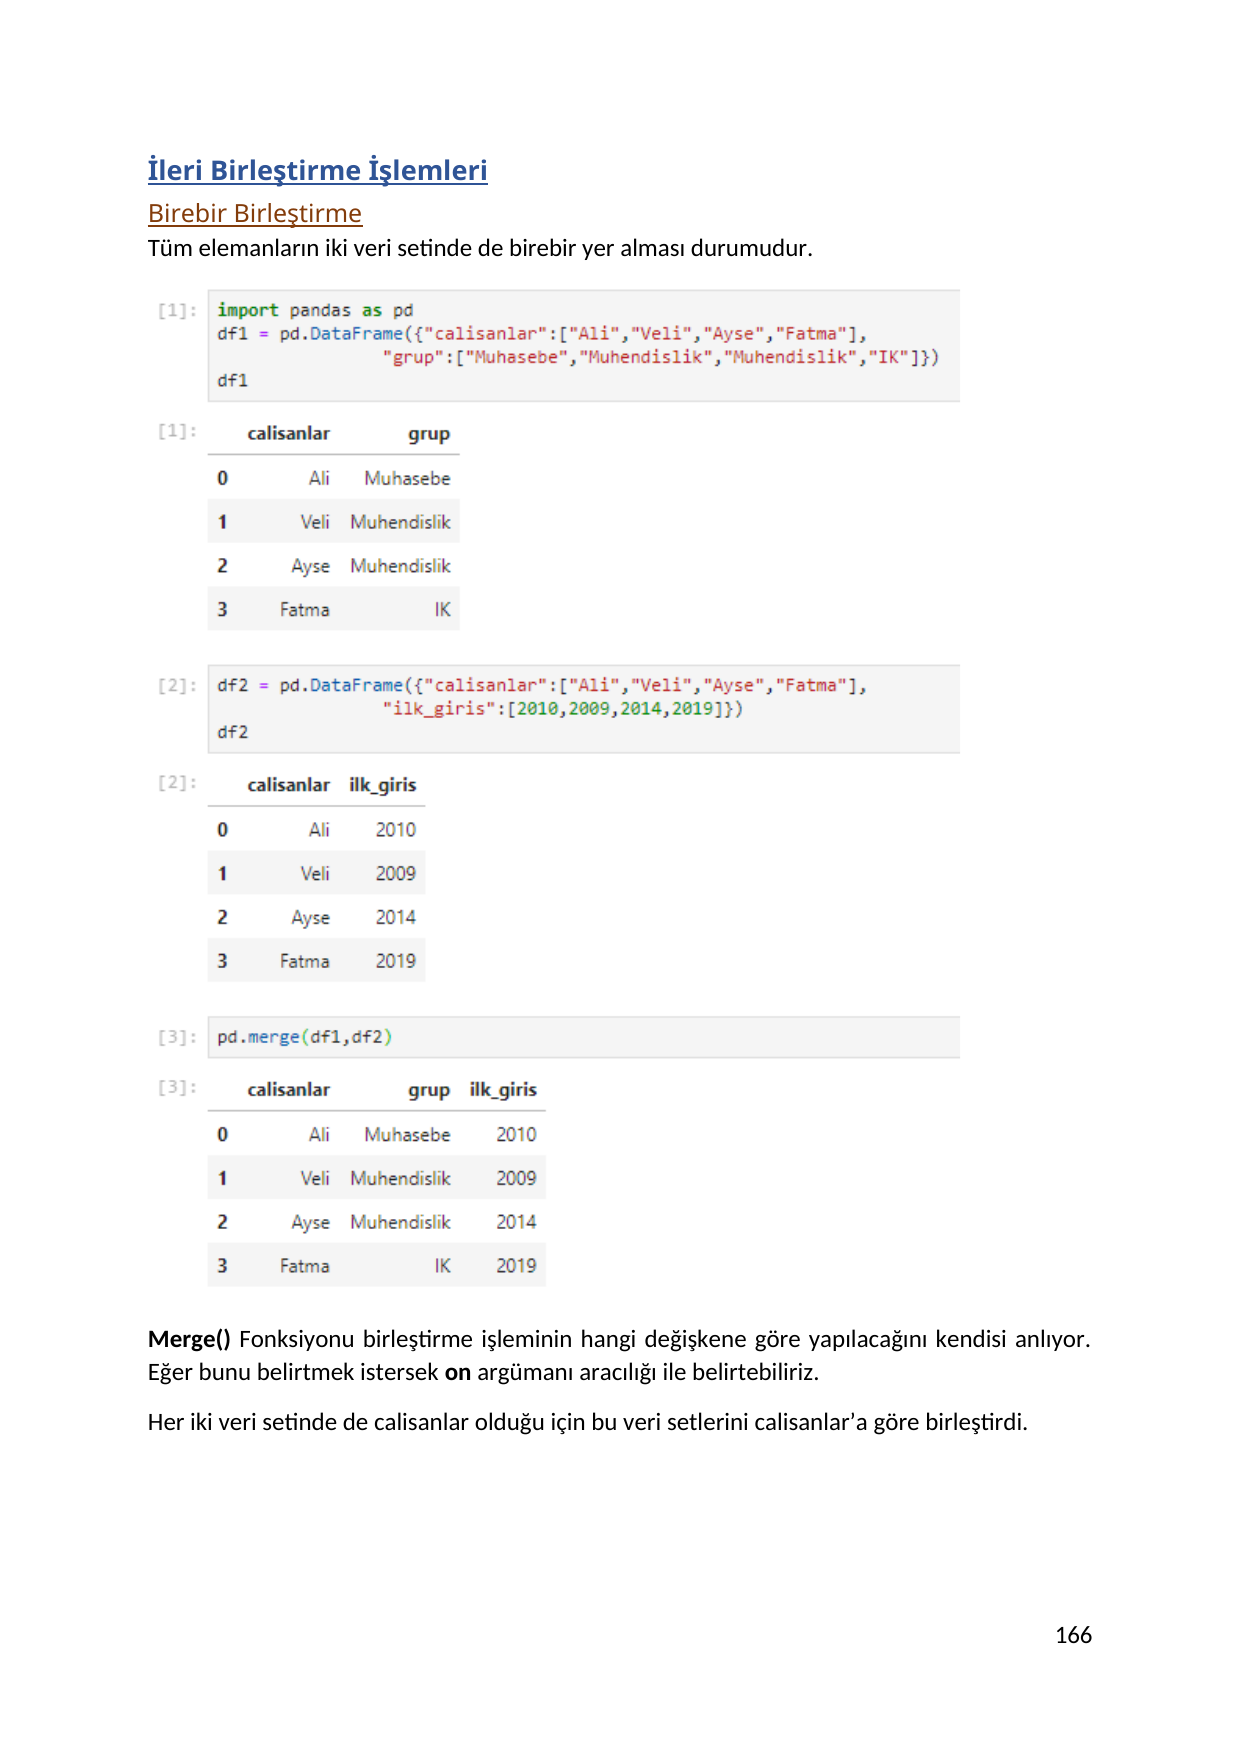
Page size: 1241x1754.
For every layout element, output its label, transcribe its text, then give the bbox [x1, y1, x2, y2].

picture [147, 282, 961, 1304]
text Tüm elemanların iki veri setinde de birebir yer alması durumudur. [148, 233, 1092, 263]
subtitle İleri Birleştirme İşlemleri [148, 152, 1092, 189]
text Her iki veri setinde de calisanlar olduğu için bu veri setlerini calisanlar’a göre birleştirdi. [148, 1406, 1092, 1436]
text Merge() Fonksiyonu birleştirme işleminin hangi değişkene göre yapılacağını kendisi anlıyor. Eğer bunu belirtmek istersek on argümanı aracılığı ile belirtebiliriz. [148, 1323, 1092, 1387]
subtitle Birebir Birleştirme [148, 196, 1092, 230]
